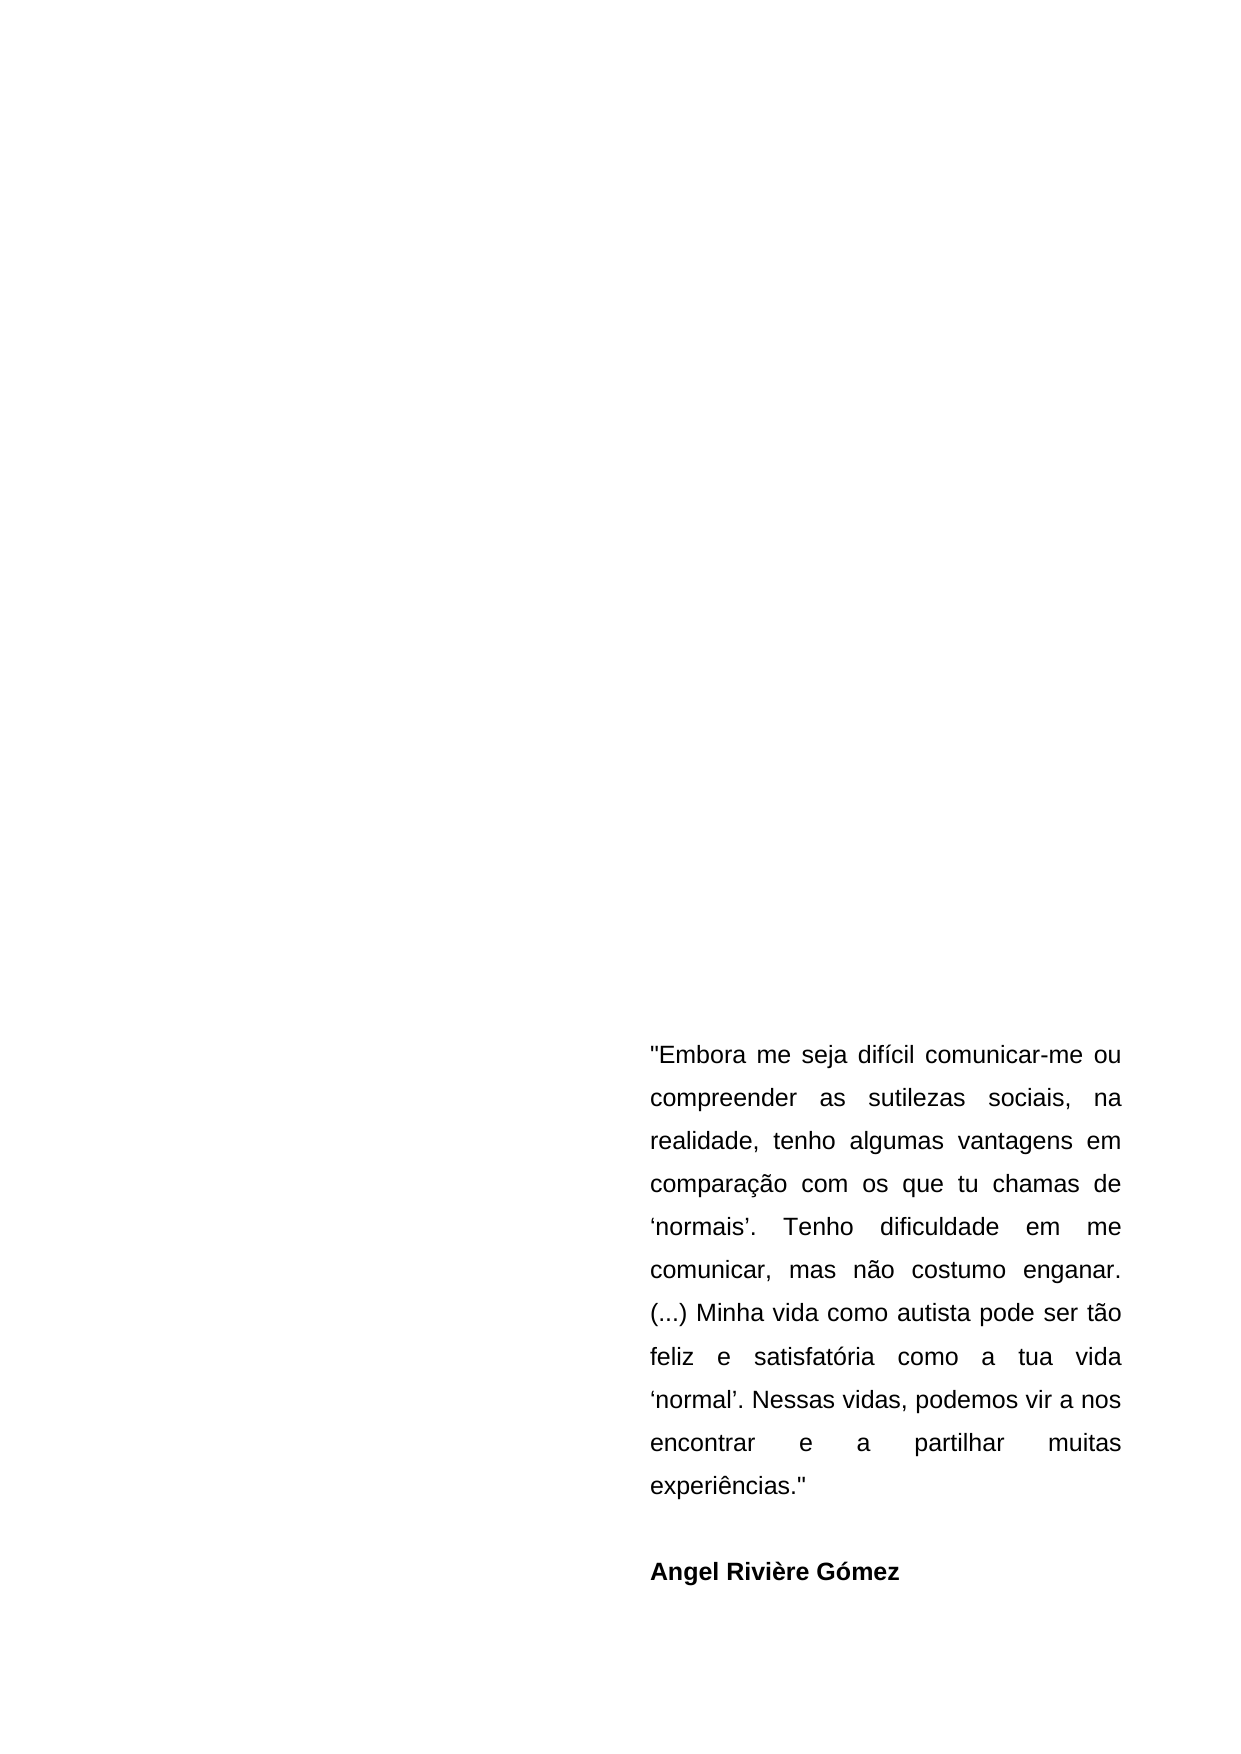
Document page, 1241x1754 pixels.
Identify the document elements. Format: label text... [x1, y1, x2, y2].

text Angel Rivière Gómez [650, 1557, 1122, 1586]
text "Embora me seja difícil comunicar-me ou compreender as sutilezas sociais, na realidade, tenho algumas vantagens em comparação com os que tu chamas de ‘normais’. Tenho dificuldade em me comunicar, mas não costumo enganar. (...) Minha vida como autista pode ser tão feliz e satisfatória como a tua vida ‘normal’. Nessas vidas, podemos vir a nos encontrar e a partilhar muitas experiências." [650, 1040, 1122, 1500]
